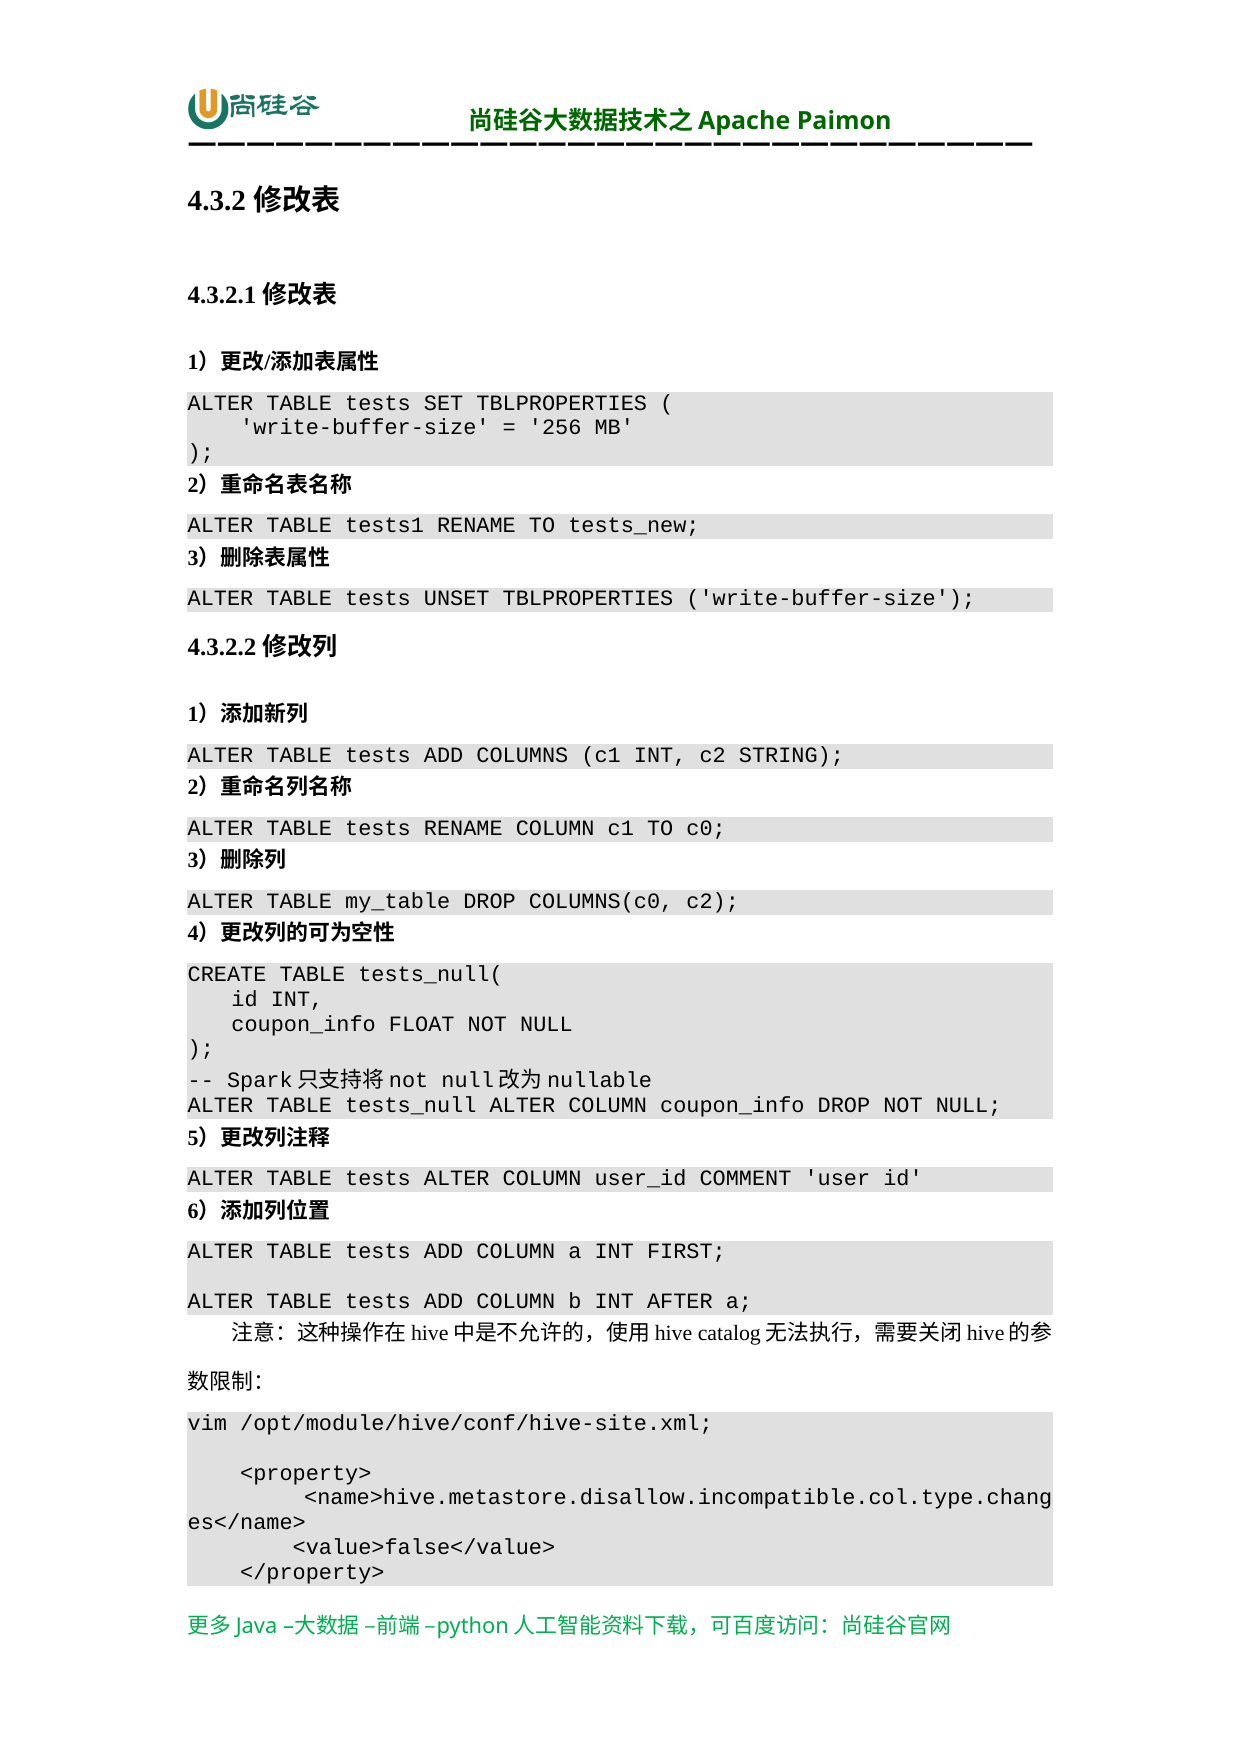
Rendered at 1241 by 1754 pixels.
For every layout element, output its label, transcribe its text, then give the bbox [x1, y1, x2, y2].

text ALTER TABLE tests SET TBLPROPERTIES ( [187, 392, 1053, 417]
text vim /opt/module/hive/conf/hive-site.xml; [187, 1412, 1053, 1437]
text 注意：这种操作在hive中是不允许的，使用hive catalog无法执行，需要关闭hive的参数限制： [187, 1315, 1053, 1396]
text </property> [187, 1561, 1053, 1586]
text ALTER TABLE tests RENAME COLUMN c1 TO c0; [187, 817, 1053, 842]
text 'write-buffer-size' = '256 MB' [187, 417, 1053, 441]
text -- Spark只支持将not null改为 nullable [187, 1062, 1053, 1094]
text 4.3.2.2 修改列 [187, 612, 1053, 677]
picture [187, 88, 321, 130]
text ALTER TABLE tests ADD COLUMNS (c1 INT, c2 STRING); [187, 744, 1053, 769]
text 3）删除列 [187, 842, 1053, 874]
text coupon_info FLOAT NOT NULL [187, 1013, 1053, 1038]
text ALTER TABLE tests UNSET TBLPROPERTIES ('write-buffer-size'); [187, 588, 1053, 612]
text 6）添加列位置 [187, 1192, 1053, 1225]
text 1）添加新列 [187, 696, 1053, 728]
text 2）重命名列名称 [187, 769, 1053, 801]
text ALTER TABLE my_table DROP COLUMNS(c0, c2); [187, 890, 1053, 915]
text <value>false</value> [187, 1536, 1053, 1561]
text 5）更改列注释 [187, 1119, 1053, 1152]
text 1）更改/添加表属性 [187, 343, 1053, 376]
text ALTER TABLE tests_null ALTER COLUMN coupon_info DROP NOT NULL; [187, 1094, 1053, 1119]
text <property> [187, 1462, 1053, 1486]
text id INT, [187, 988, 1053, 1013]
text 2）重命名表名称 [187, 466, 1053, 499]
subtitle 4.3.2 修改表 [187, 165, 1053, 230]
text 3）删除表属性 [187, 539, 1053, 572]
text ALTER TABLE tests1 RENAME TO tests_new; [187, 514, 1053, 539]
text 4）更改列的可为空性 [187, 915, 1053, 947]
text ALTER TABLE tests ADD COLUMN a INT FIRST; [187, 1241, 1053, 1265]
text ); [187, 1038, 1053, 1062]
text CREATE TABLE tests_null( [187, 963, 1053, 988]
text <name>hive.metastore.disallow.incompatible.col.type.changes</name> [187, 1486, 1053, 1536]
text ); [187, 441, 1053, 466]
text ALTER TABLE tests ADD COLUMN b INT AFTER a; [187, 1290, 1053, 1315]
text ALTER TABLE tests ALTER COLUMN user_id COMMENT 'user id' [187, 1167, 1053, 1192]
text 4.3.2.1 修改表 [187, 260, 1053, 325]
